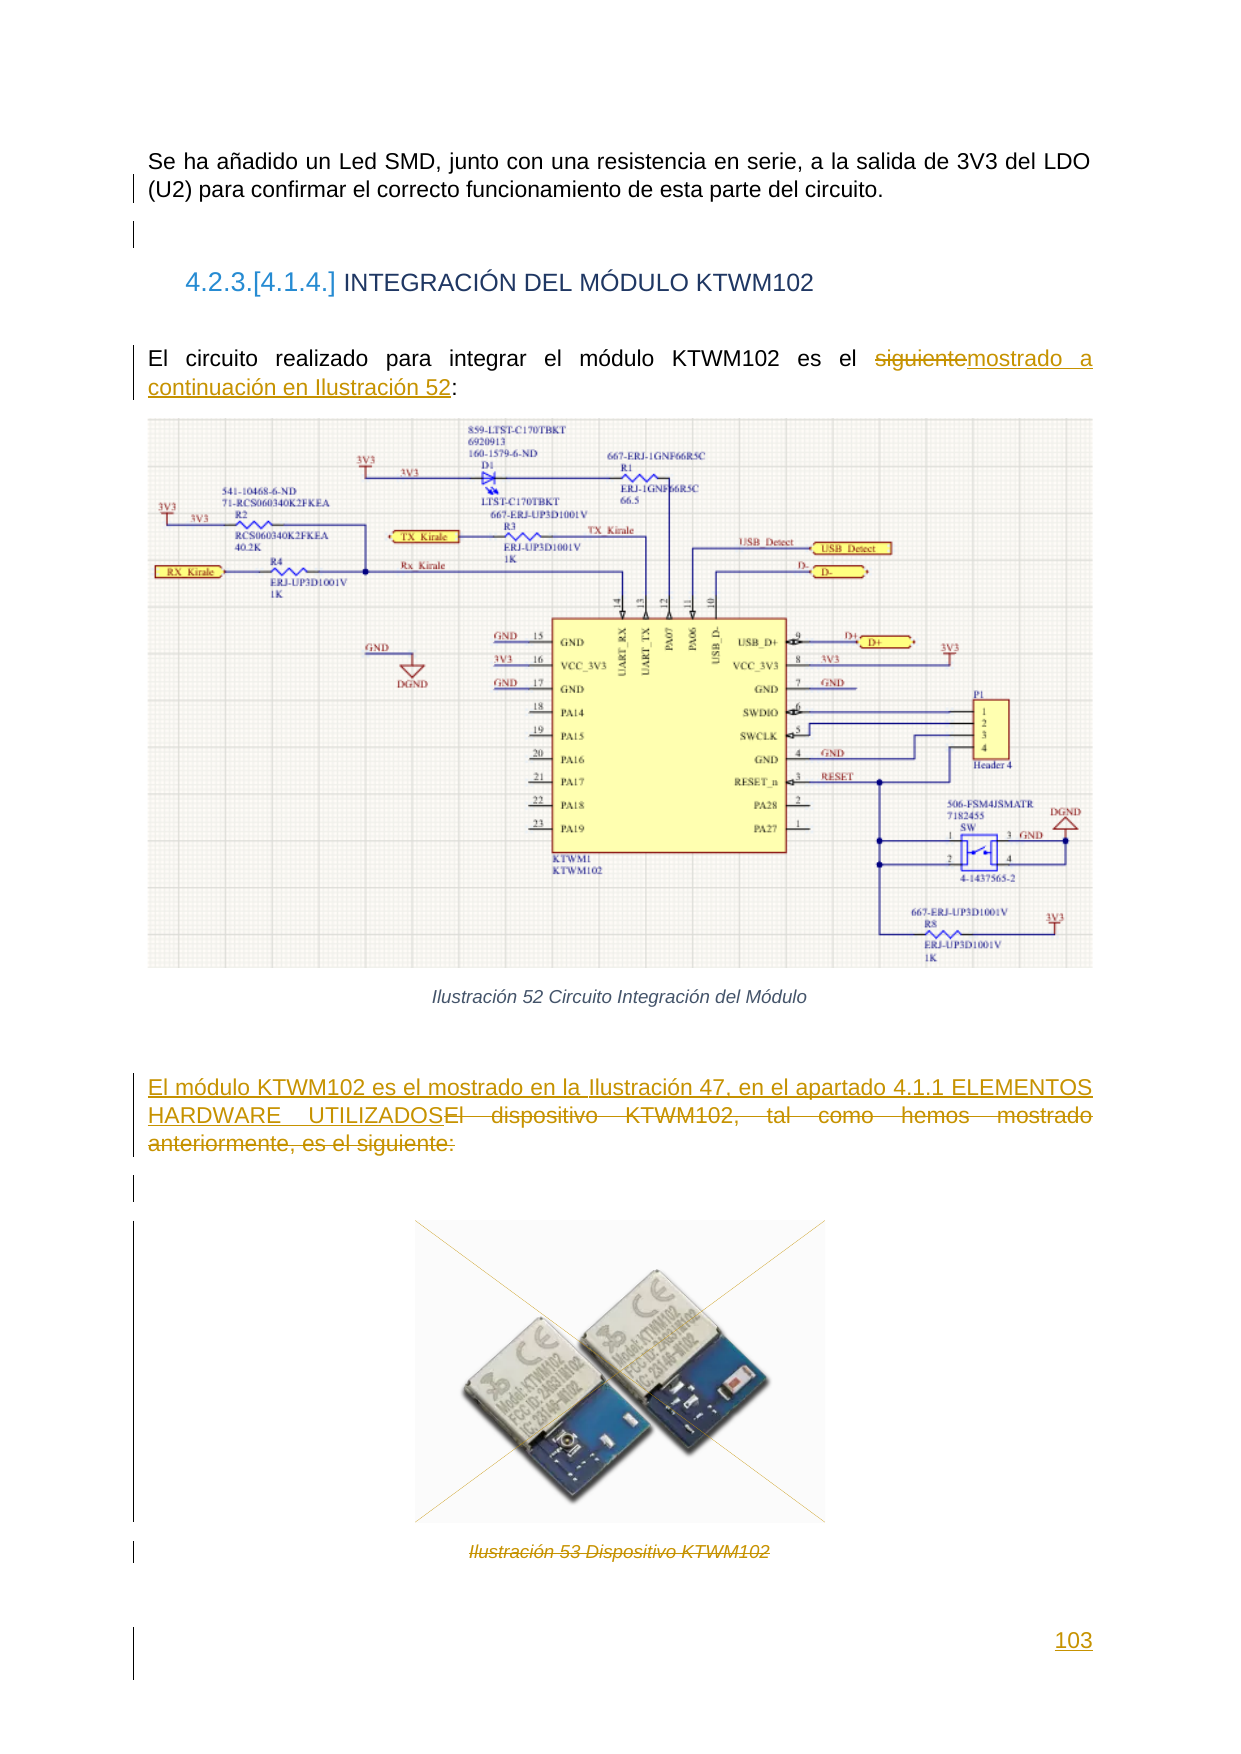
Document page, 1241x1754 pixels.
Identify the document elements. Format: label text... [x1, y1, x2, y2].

picture [417, 1220, 824, 1370]
picture [622, 1220, 826, 1523]
subtitle INTEGRACIÓN DEL MÓDULO KTWM102 [185, 266, 1092, 298]
picture [147, 418, 1093, 968]
text Se ha añadido un Led SMD, junto con una resistencia en serie, a la salida de 3V3 del LDO (U2) para confirmar el correcto funcionamiento de esta parte del circuito. [148, 148, 1092, 202]
picture [416, 1373, 824, 1523]
picture [415, 1222, 619, 1521]
text El circuito realizado para integrar el módulo KTWM102 es el : [148, 345, 1092, 400]
